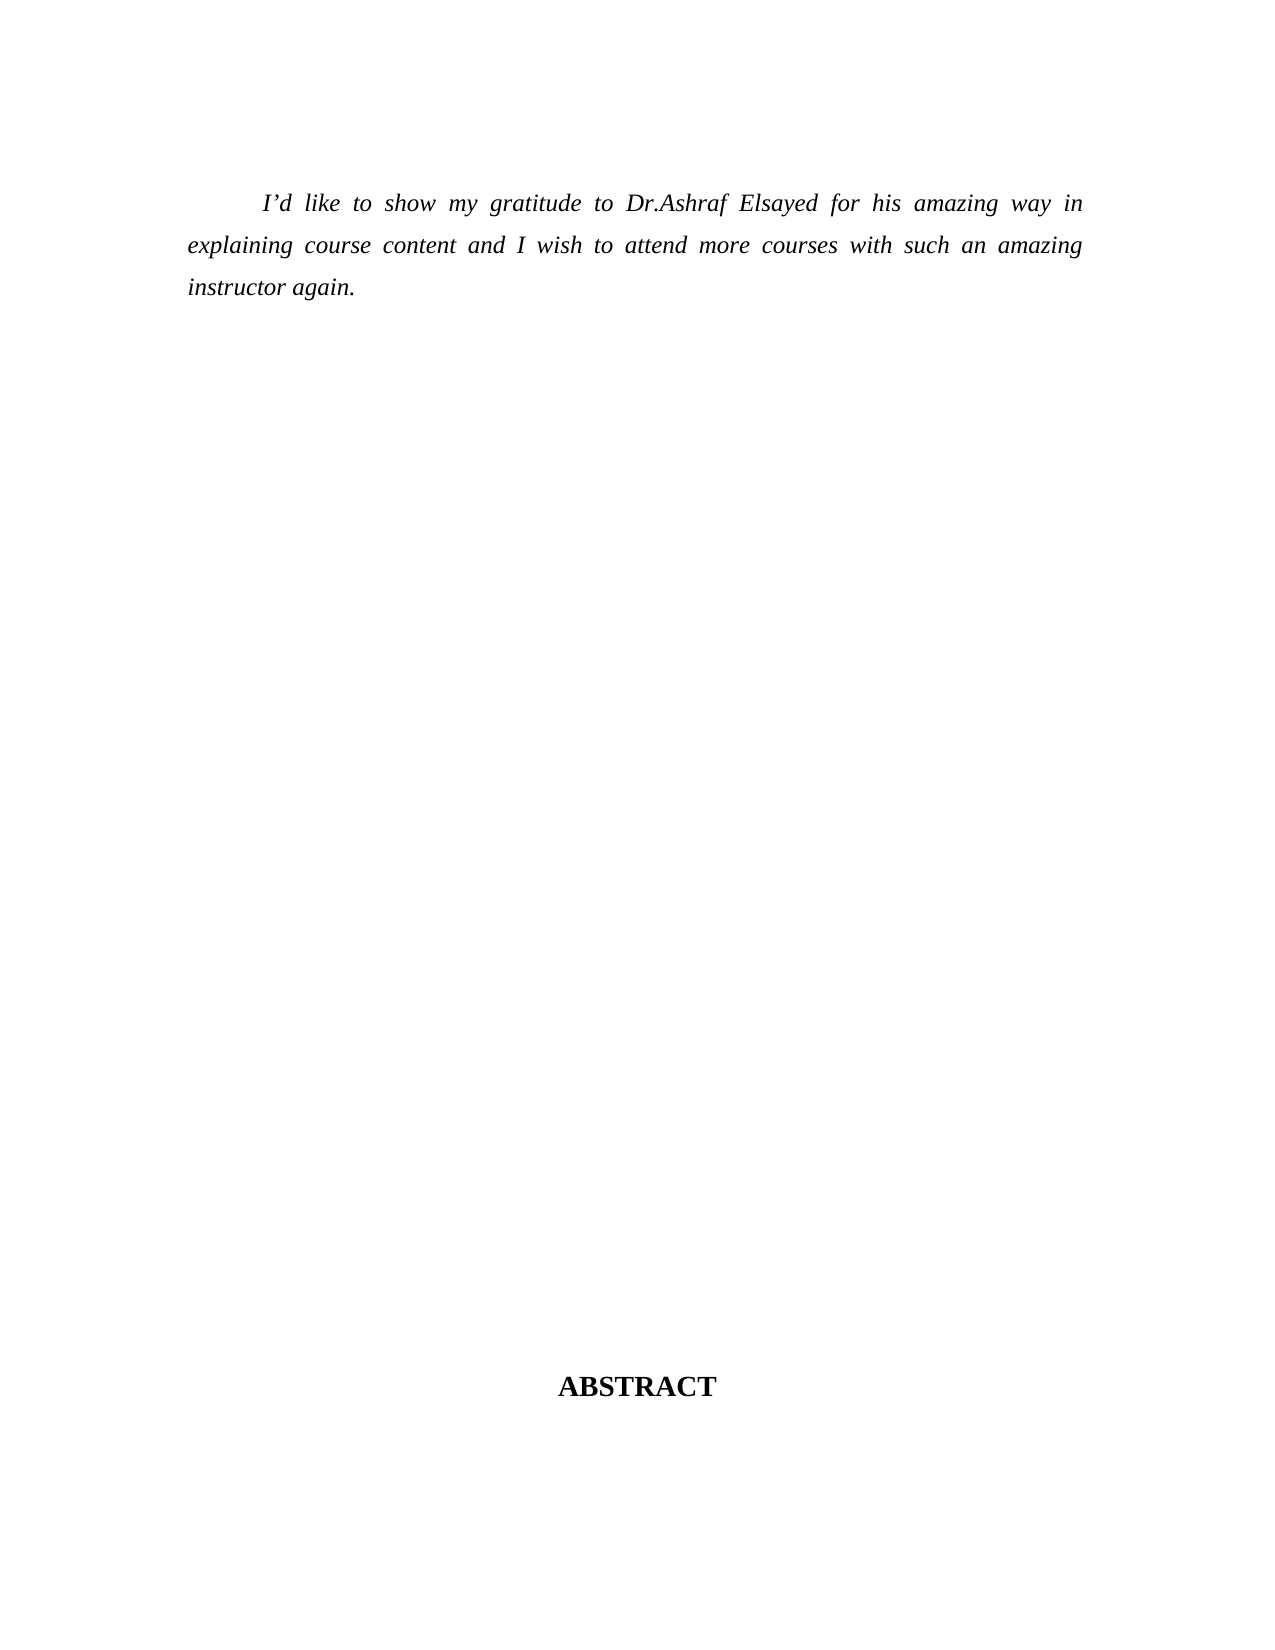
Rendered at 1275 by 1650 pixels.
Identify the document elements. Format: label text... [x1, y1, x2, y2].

text ABSTRACT [150, 1369, 1124, 1403]
text I’d like to show my gratitude to Dr.Ashraf Elsayed for his amazing way in explaining course content and I wish to attend more courses with such an amazing instructor again. [187, 188, 1087, 301]
